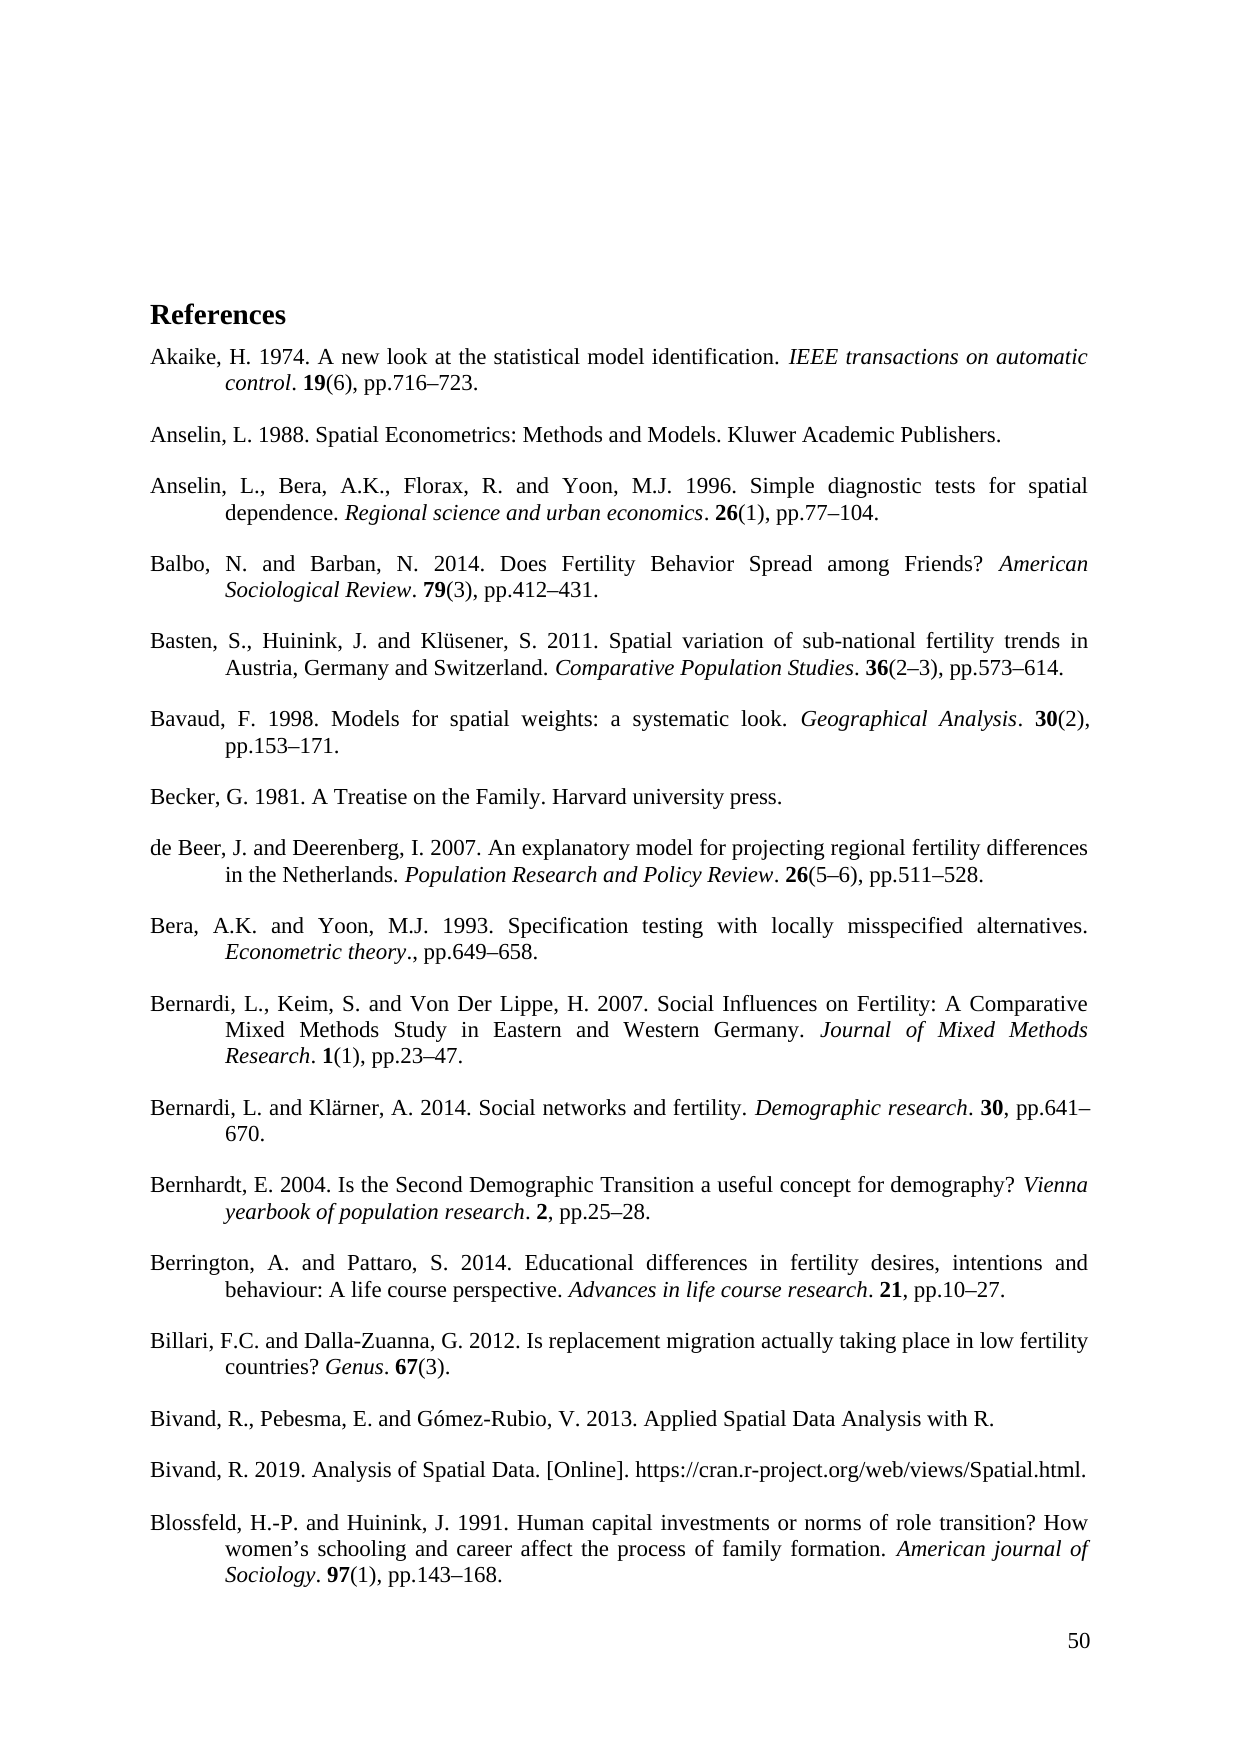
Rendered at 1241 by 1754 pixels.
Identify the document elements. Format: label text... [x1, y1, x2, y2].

text Bernardi, L., Keim, S. and Von Der Lippe, H. 2007. Social Influences on Fertility: A Comparative Mixed Methods Study in Eastern and Western Germany. Journal of Mixed Methods Research. 1(1), pp.23–47. [150, 990, 1090, 1069]
text Bernardi, L. and Klärner, A. 2014. Social networks and fertility. Demographic research. 30, pp.641–670. [150, 1094, 1090, 1147]
subtitle References [150, 297, 1090, 331]
text Bivand, R., Pebesma, E. and Gómez-Rubio, V. 2013. Applied Spatial Data Analysis with R. [150, 1405, 1090, 1431]
text Bivand, R. 2019. Analysis of Spatial Data. [Online]. https://cran.r-project.org/web/views/Spatial.html. [150, 1456, 1090, 1482]
text de Beer, J. and Deerenberg, I. 2007. An explanatory model for projecting regional fertility differences in the Netherlands. Population Research and Policy Review. 26(5–6), pp.511–528. [150, 834, 1090, 887]
text Blossfeld, H.-P. and Huinink, J. 1991. Human capital investments or norms of role transition? How women’s schooling and career affect the process of family formation. American journal of Sociology. 97(1), pp.143–168. [150, 1509, 1090, 1588]
text Becker, G. 1981. A Treatise on the Family. Harvard university press. [150, 783, 1090, 809]
text Billari, F.C. and Dalla-Zuanna, G. 2012. Is replacement migration actually taking place in low fertility countries? Genus. 67(3). [150, 1327, 1090, 1380]
text Bavaud, F. 1998. Models for spatial weights: a systematic look. Geographical Analysis. 30(2), pp.153–171. [150, 705, 1090, 758]
text Anselin, L., Bera, A.K., Florax, R. and Yoon, M.J. 1996. Simple diagnostic tests for spatial dependence. Regional science and urban economics. 26(1), pp.77–104. [150, 472, 1090, 525]
text Berrington, A. and Pattaro, S. 2014. Educational differences in fertility desires, intentions and behaviour: A life course perspective. Advances in life course research. 21, pp.10–27. [150, 1249, 1090, 1302]
text Bernhardt, E. 2004. Is the Second Demographic Transition a useful concept for demography? Vienna yearbook of population research. 2, pp.25–28. [150, 1172, 1090, 1224]
text Balbo, N. and Barban, N. 2014. Does Fertility Behavior Spread among Friends? American Sociological Review. 79(3), pp.412–431. [150, 550, 1090, 603]
text Basten, S., Huinink, J. and Klüsener, S. 2011. Spatial variation of sub-national fertility trends in Austria, Germany and Switzerland. Comparative Population Studies. 36(2–3), pp.573–614. [150, 628, 1090, 680]
text Anselin, L. 1988. Spatial Econometrics: Methods and Models. Kluwer Academic Publishers. [150, 421, 1090, 447]
text Akaike, H. 1974. A new look at the statistical model identification. IEEE transactions on automatic control. 19(6), pp.716–723. [150, 343, 1090, 396]
text Bera, A.K. and Yoon, M.J. 1993. Specification testing with locally misspecified alternatives. Econometric theory., pp.649–658. [150, 912, 1090, 965]
